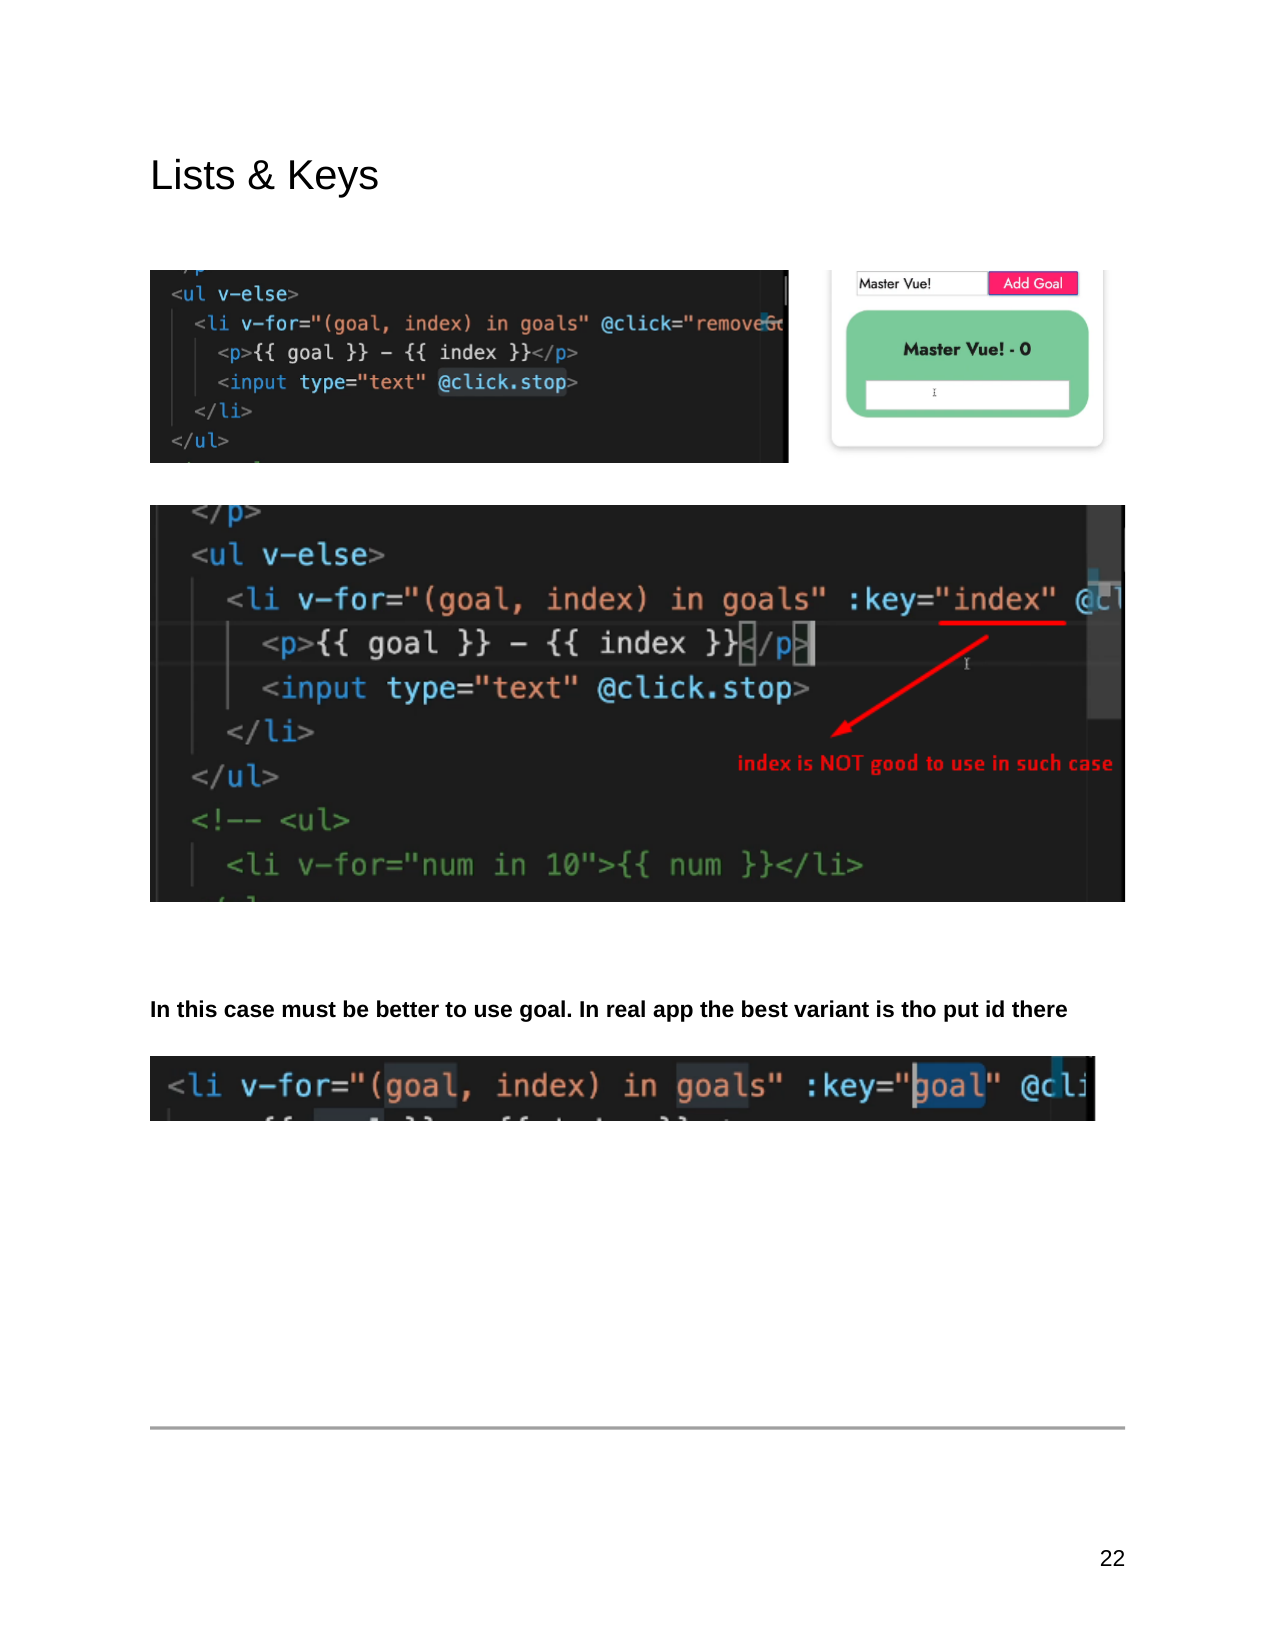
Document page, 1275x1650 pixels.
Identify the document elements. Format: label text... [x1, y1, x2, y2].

picture [150, 270, 1125, 463]
subtitle Lists & Keys [150, 150, 1125, 198]
picture [150, 1056, 1097, 1121]
picture [150, 505, 1125, 902]
